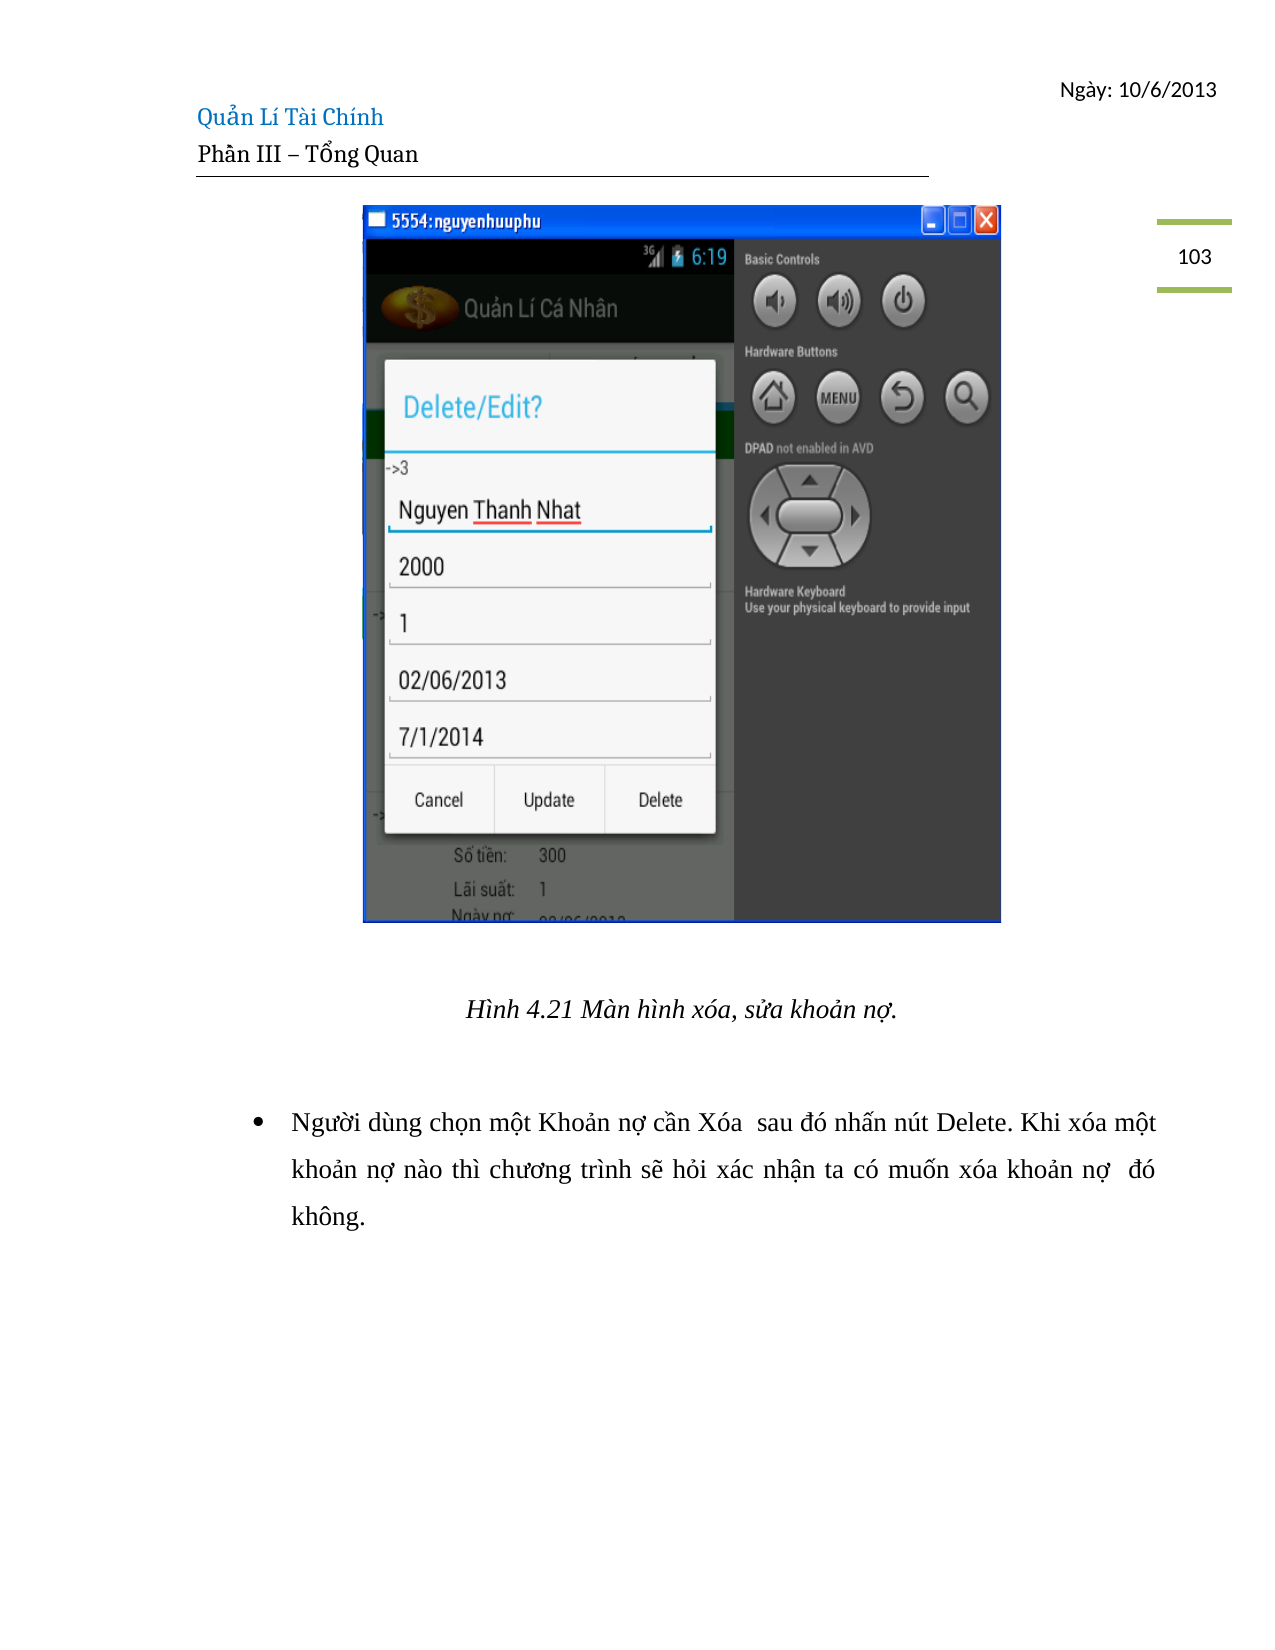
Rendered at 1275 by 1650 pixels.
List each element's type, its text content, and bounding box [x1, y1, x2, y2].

picture [362, 205, 1002, 923]
list Người dùng chọn một Khoản nợ cần Xóa sau đó nhấn nút Delete. Khi xóa một khoản nợ nào thì chương trình sẽ hỏi xác nhận ta có muốn xóa khoản nợ đó không. [254, 1107, 1157, 1231]
text Hình 4.21 Màn hình xóa, sửa khoản nợ. [207, 993, 1157, 1024]
